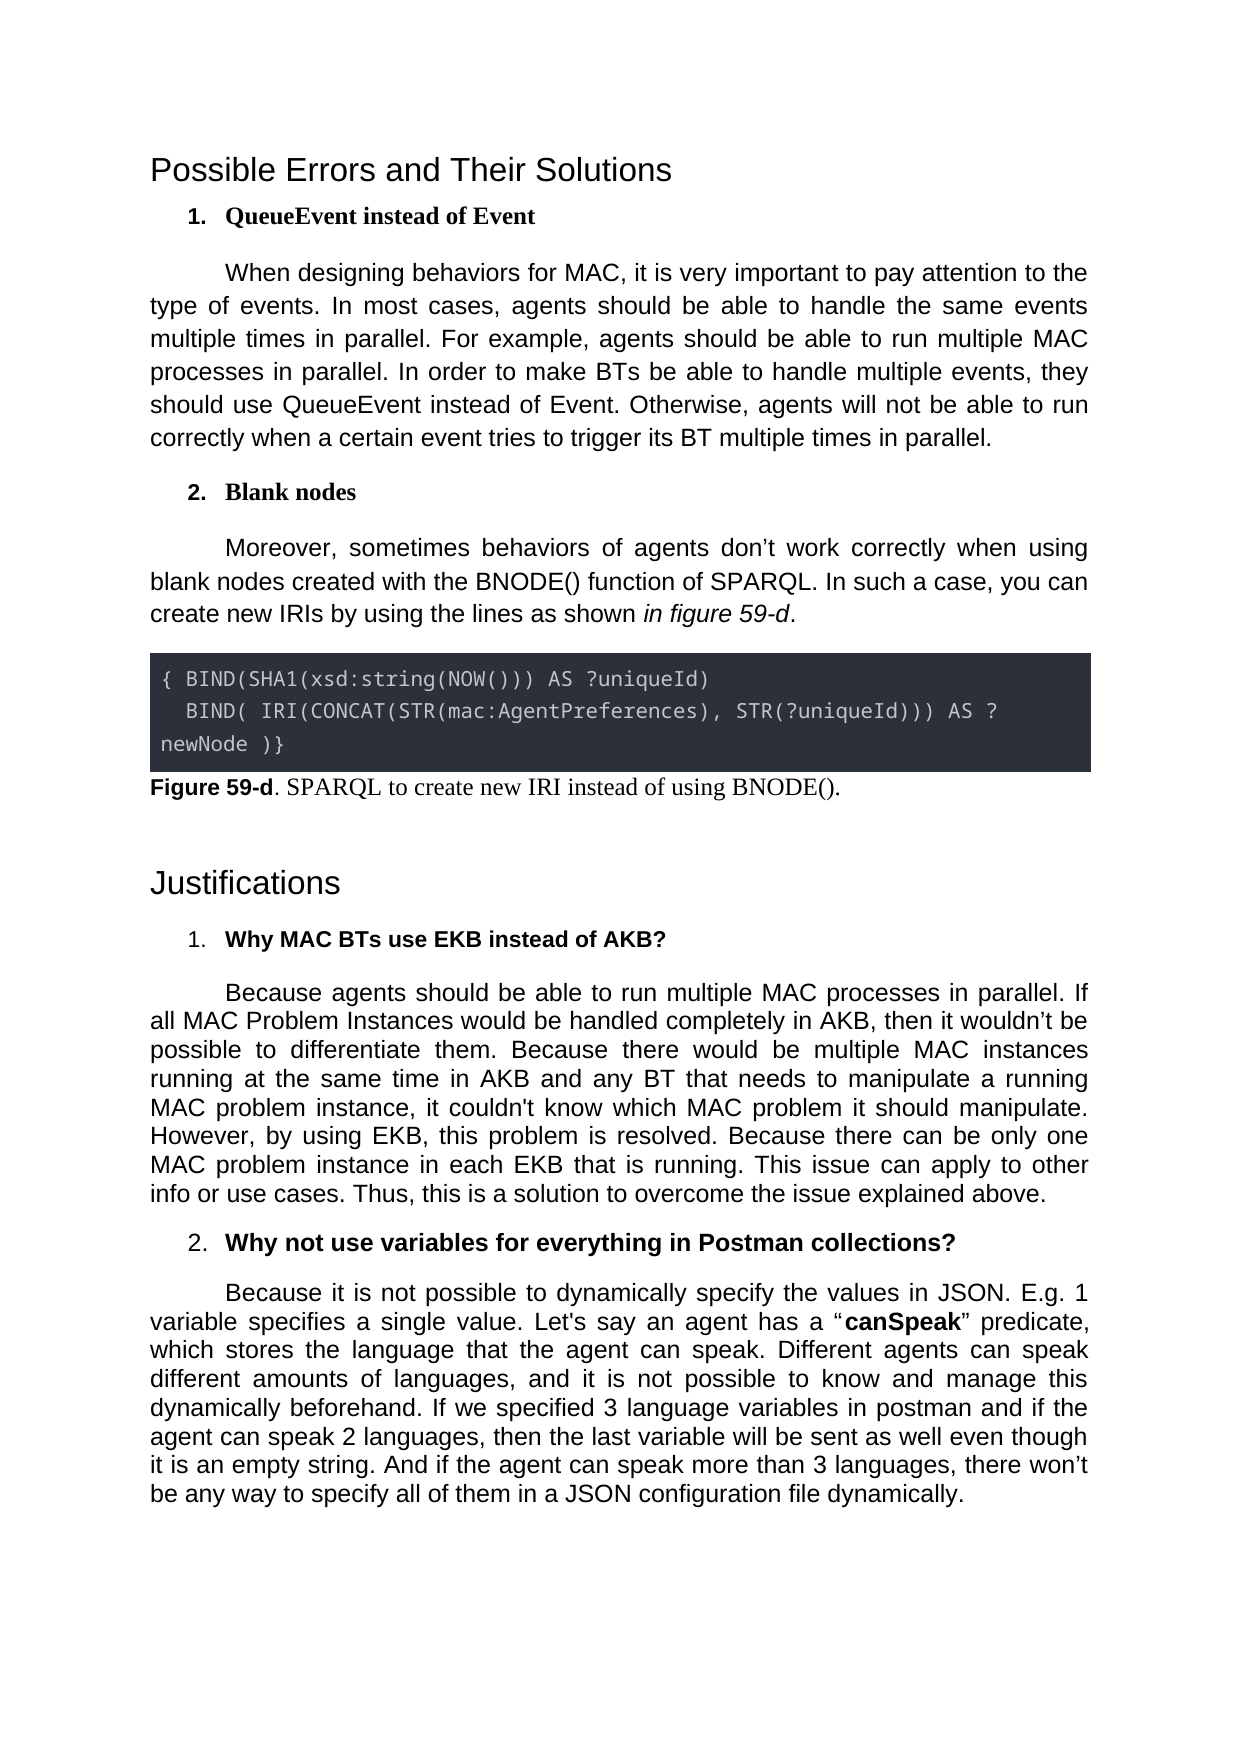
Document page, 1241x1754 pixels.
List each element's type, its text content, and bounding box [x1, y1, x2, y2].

text Moreover, sometimes behaviors of agents don’t work correctly when using blank nodes created with the BNODE() function of SPARQL. In such a case, you can create new IRIs by using the lines as shown in figure 59-d. [150, 533, 1090, 628]
list QueueEvent instead of Event [187, 201, 1090, 230]
text When designing behaviors for MAC, it is very important to pay attention to the type of events. In most cases, agents should be able to handle the same events multiple times in parallel. For example, agents should be able to run multiple MAC processes in parallel. In order to make BTs be able to handle multiple events, they should use QueueEvent instead of Event. Otherwise, agents will not be able to run correctly when a certain event tries to trigger its BT multiple times in parallel. [150, 258, 1090, 452]
subtitle ​Possible Errors and Their Solutions [150, 150, 1090, 188]
list Why not use variables for everything in Postman collections? [187, 1228, 1090, 1257]
list Why MAC BTs use EKB instead of AKB? [187, 926, 1090, 952]
table_header { BIND(SHA1(xsd:string(NOW())) AS ?uniqueId) BIND( IRI(CONCAT(STR(mac:AgentPreferences), STR(?uniqueId))) AS ?newNode )} [150, 653, 1091, 772]
text Figure 59-d. SPARQL to create new IRI instead of using BNODE(). [150, 772, 1090, 800]
list Blank nodes [187, 477, 1090, 505]
text Because it is not possible to dynamically specify the values in JSON. E.g. 1 variable specifies a single value. Let's say an agent has a “canSpeak” predicate, which stores the language that the agent can speak. Different agents can speak different amounts of languages, and it is not possible to know and manage this dynamically beforehand. If we specified 3 language variables in postman and if the agent can speak 2 languages, then the last variable will be sent as well even though it is an empty string. And if the agent can speak more than 3 languages, there won’t be any way to specify all of them in a JSON configuration file dynamically. [150, 1278, 1090, 1508]
subtitle Justifications [150, 863, 1090, 901]
text Because agents should be able to run multiple MAC processes in parallel. If all MAC Problem Instances would be handled completely in AKB, then it wouldn’t be possible to differentiate them. Because there would be multiple MAC instances running at the same time in AKB and any BT that needs to manipulate a running MAC problem instance, it couldn't know which MAC problem it should manipulate. However, by using EKB, this problem is resolved. Because there can be only one MAC problem instance in each EKB that is running. This issue can apply to other info or use cases. Thus, this is a solution to overcome the issue explained above. [150, 977, 1090, 1207]
